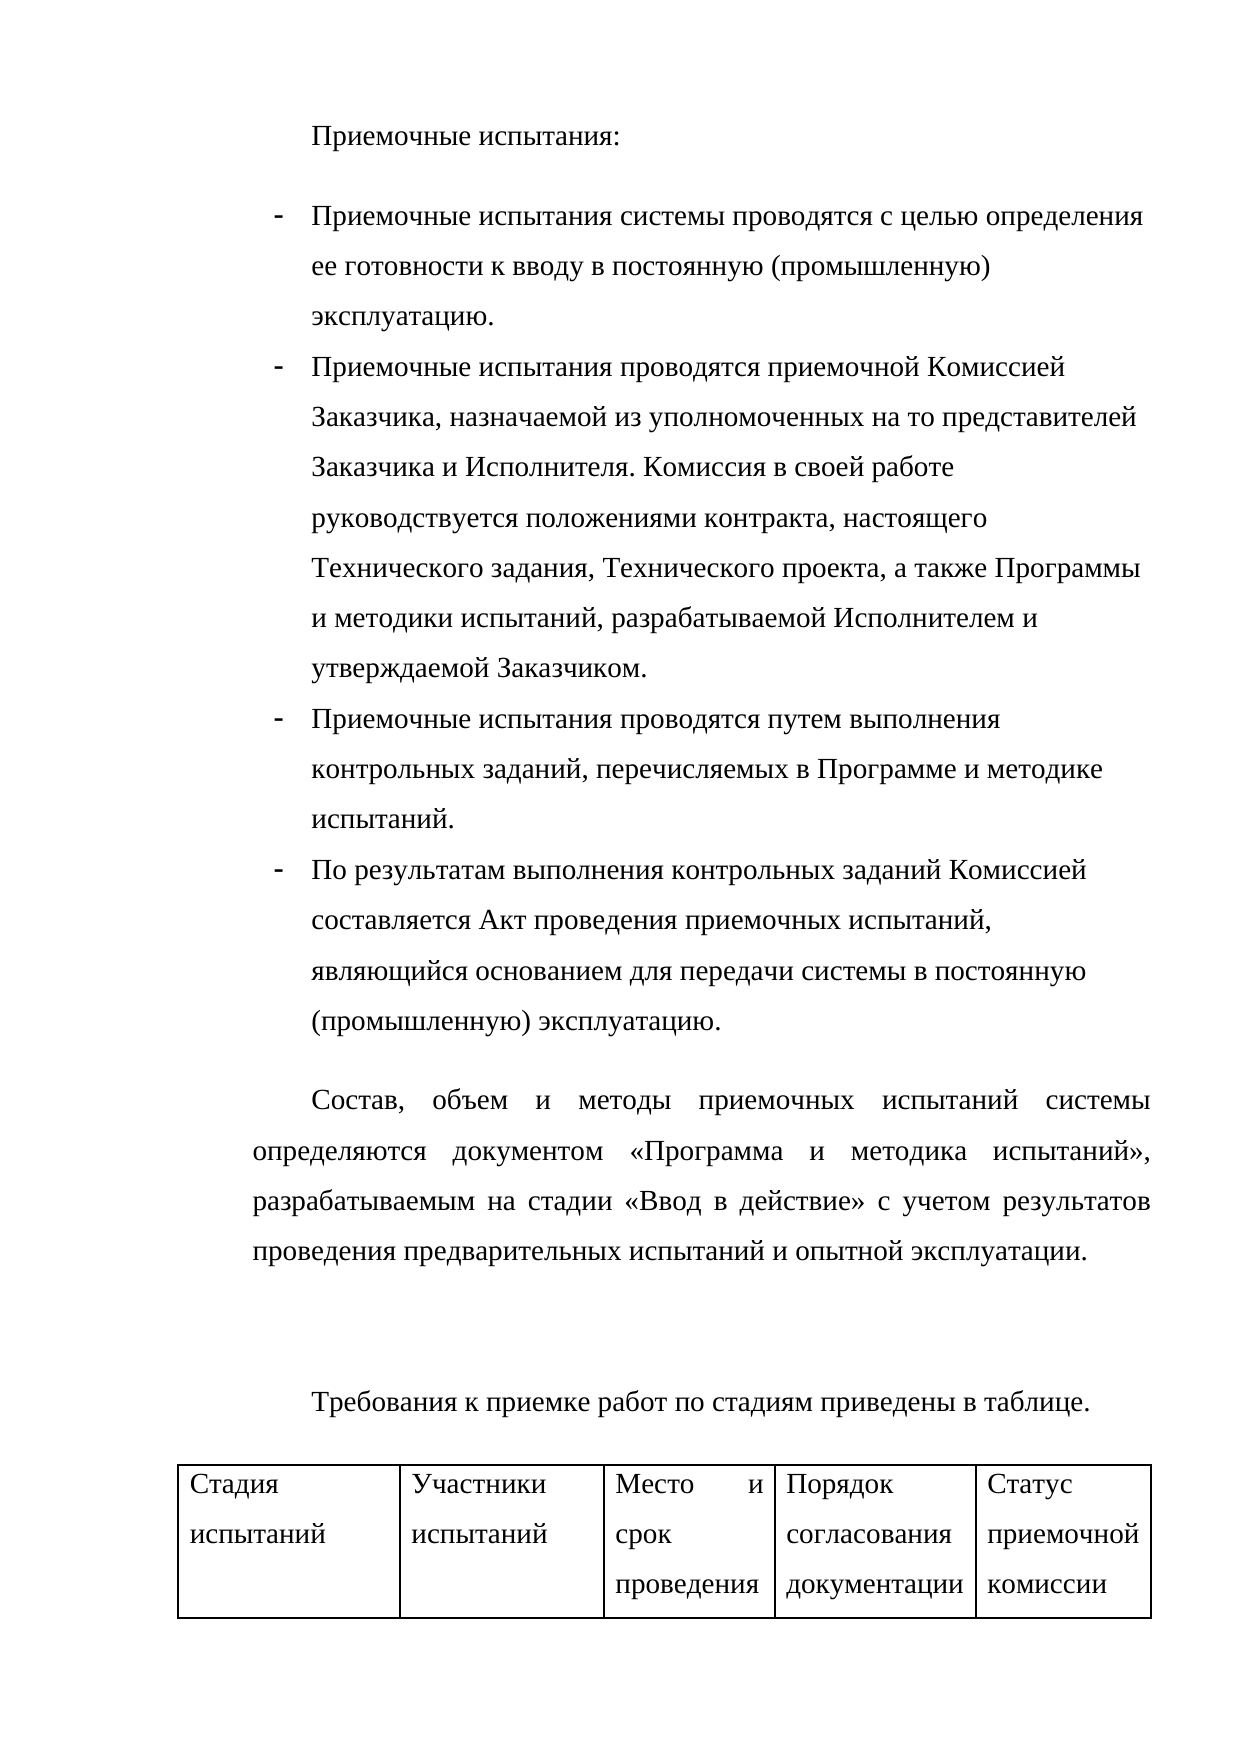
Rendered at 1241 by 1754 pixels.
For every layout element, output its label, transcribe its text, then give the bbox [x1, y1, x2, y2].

table_header Место и срок проведения [605, 1466, 774, 1617]
list Приемочные испытания проводятся путем выполнения контрольных заданий, перечисляемых в Программе и методике испытаний. [274, 701, 1152, 835]
text Приемочные испытания: [252, 118, 1152, 152]
list Приемочные испытания проводятся приемочной Комиссией Заказчика, назначаемой из уполномоченных на то представителей Заказчика и Исполнителя. Комиссия в своей работе руководствуется положениями контракта, настоящего Технического задания, Технического проекта, а также Программы и методики испытаний, разрабатываемой Исполнителем и утверждаемой Заказчиком. [274, 349, 1152, 684]
table_header Порядок согласования документации [776, 1466, 975, 1617]
list По результатам выполнения контрольных заданий Комиссией составляется Акт проведения приемочных испытаний, являющийся основанием для передачи системы в постоянную (промышленную) эксплуатацию. [274, 852, 1152, 1037]
table_header Статус приемочной комиссии [977, 1466, 1150, 1617]
text Требования к приемке работ по стадиям приведены в таблице. [252, 1384, 1152, 1418]
list Приемочные испытания системы проводятся с целью определения ее готовности к вводу в постоянную (промышленную) эксплуатацию. [274, 198, 1152, 332]
text Состав, объем и методы приемочных испытаний системы определяются документом «Программа и методика испытаний», разрабатываемым на стадии «Ввод в действие» с учетом результатов проведения предварительных испытаний и опытной эксплуатации. [252, 1082, 1152, 1267]
table_header Участники испытаний [401, 1466, 603, 1617]
table_header Стадия испытаний [179, 1466, 399, 1617]
